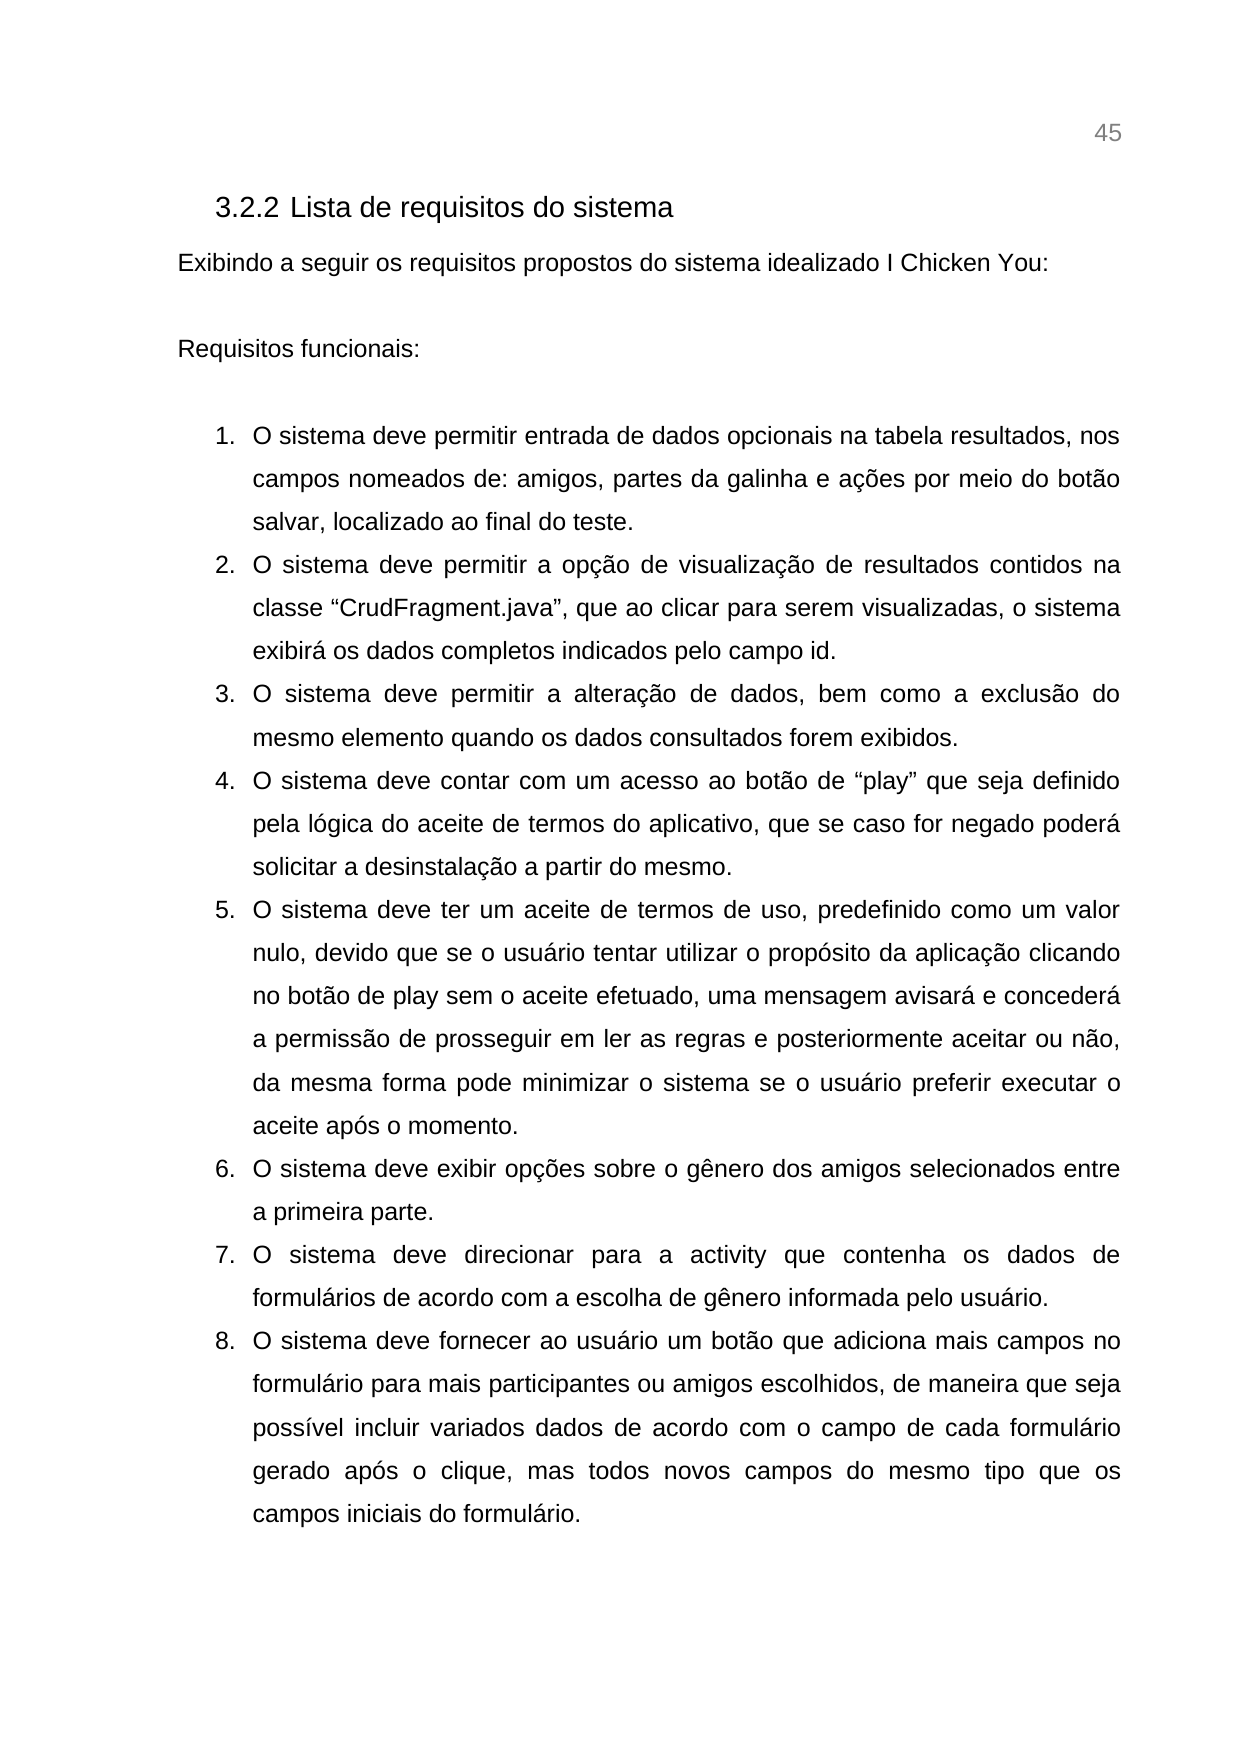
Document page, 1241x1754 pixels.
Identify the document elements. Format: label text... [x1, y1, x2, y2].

list O sistema deve fornecer ao usuário um botão que adiciona mais campos no formulário para mais participantes ou amigos escolhidos, de maneira que seja possível incluir variados dados de acordo com o campo de cada formulário gerado após o clique, mas todos novos campos do mesmo tipo que os campos iniciais do formulário. [215, 1326, 1122, 1528]
text Exibindo a seguir os requisitos propostos do sistema idealizado I Chicken You: [177, 248, 1122, 277]
list O sistema deve permitir a opção de visualização de resultados contidos na classe “CrudFragment.java”, que ao clicar para serem visualizadas, o sistema exibirá os dados completos indicados pelo campo id. [215, 550, 1122, 665]
list O sistema deve contar com um acesso ao botão de “play” que seja definido pela lógica do aceite de termos do aplicativo, que se caso for negado poderá solicitar a desinstalação a partir do mesmo. [215, 766, 1122, 881]
list O sistema deve exibir opções sobre o gênero dos amigos selecionados entre a primeira parte. [215, 1154, 1122, 1226]
subtitle Lista de requisitos do sistema [215, 190, 1122, 223]
list O sistema deve direcionar para a activity que contenha os dados de formulários de acordo com a escolha de gênero informada pelo usuário. [215, 1240, 1122, 1312]
list O sistema deve permitir entrada de dados opcionais na tabela resultados, nos campos nomeados de: amigos, partes da galinha e ações por meio do botão salvar, localizado ao final do teste. [215, 421, 1122, 536]
text Requisitos funcionais: [177, 334, 1122, 363]
list O sistema deve permitir a alteração de dados, bem como a exclusão do mesmo elemento quando os dados consultados forem exibidos. [215, 679, 1122, 751]
list O sistema deve ter um aceite de termos de uso, predefinido como um valor nulo, devido que se o usuário tentar utilizar o propósito da aplicação clicando no botão de play sem o aceite efetuado, uma mensagem avisará e concederá a permissão de prosseguir em ler as regras e posteriormente aceitar ou não, da mesma forma pode minimizar o sistema se o usuário preferir executar o aceite após o momento. [215, 895, 1122, 1139]
